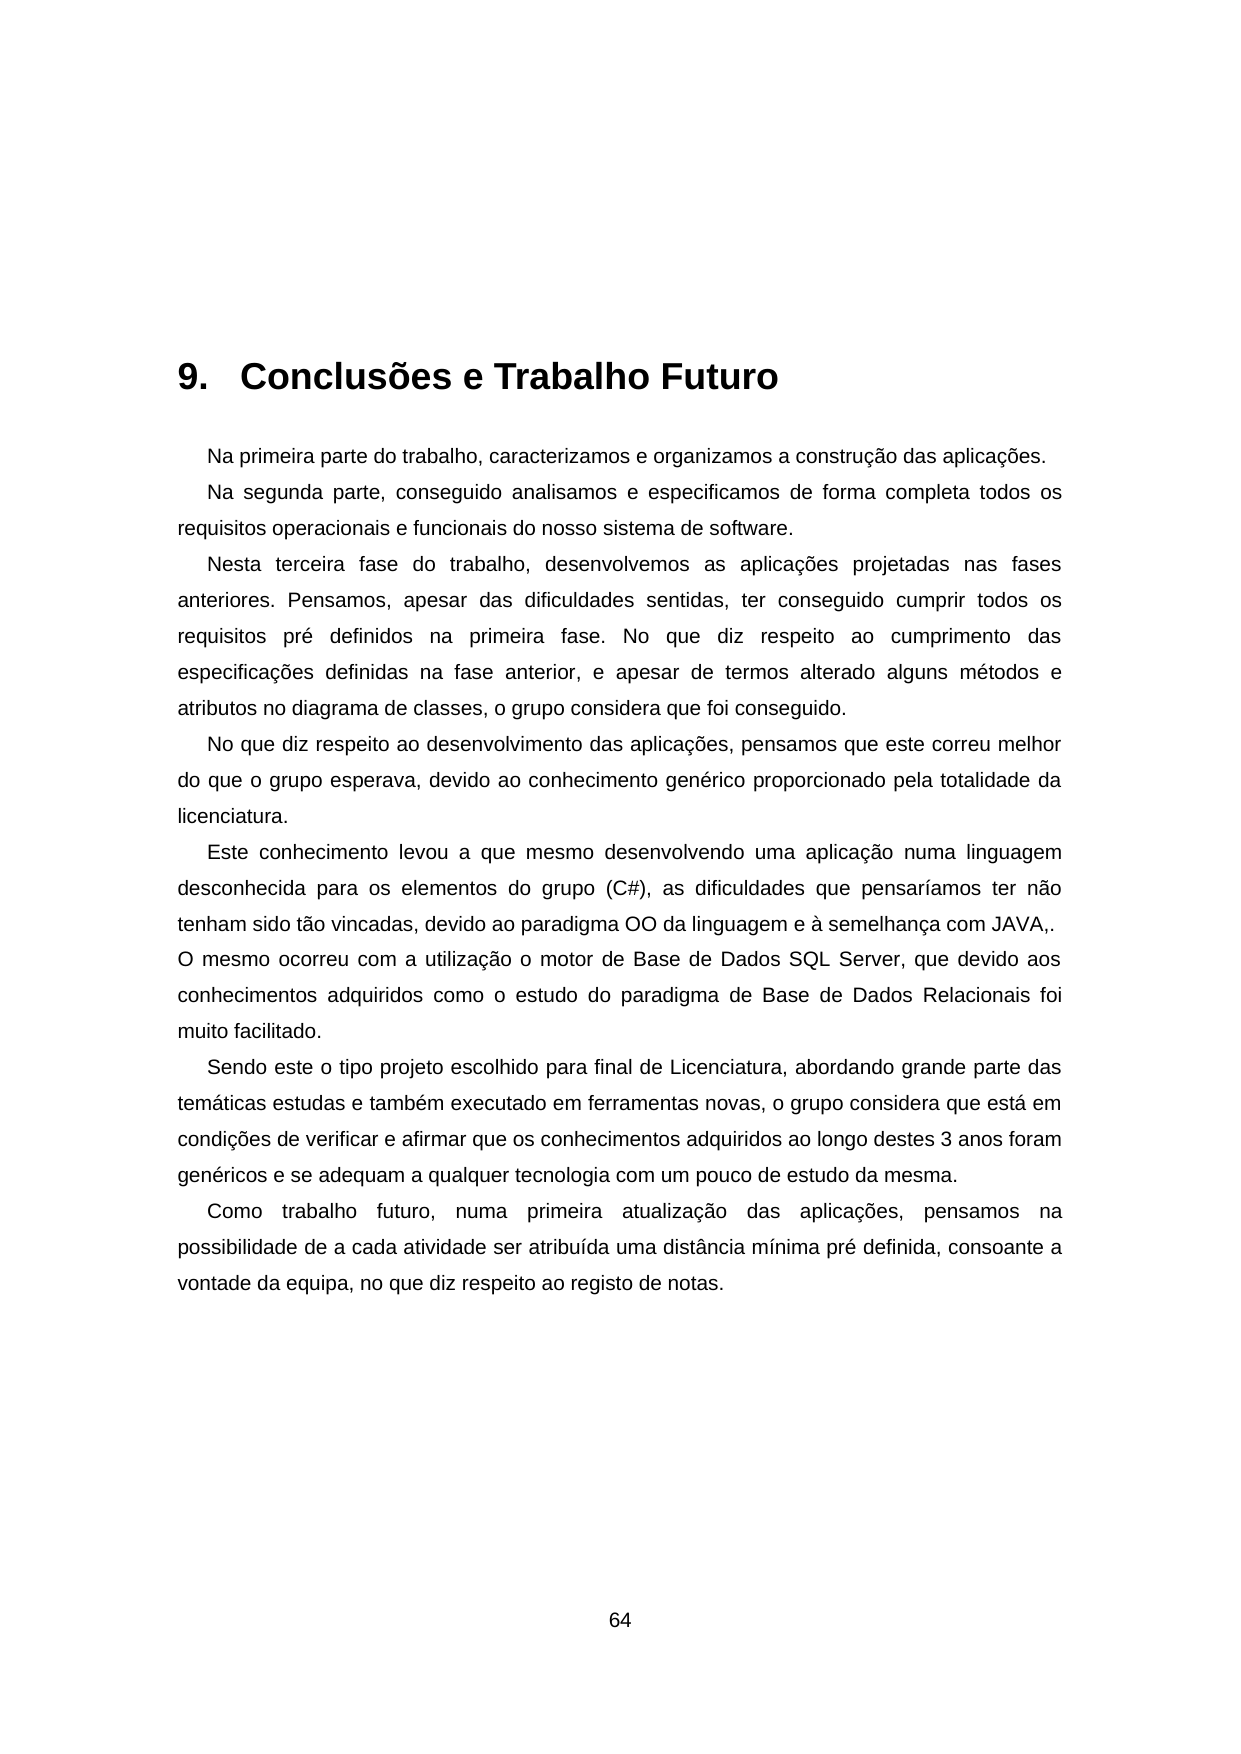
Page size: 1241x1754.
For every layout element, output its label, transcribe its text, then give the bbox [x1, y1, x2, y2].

text Como trabalho futuro, numa primeira atualização das aplicações, pensamos na possibilidade de a cada atividade ser atribuída uma distância mínima pré definida, consoante a vontade da equipa, no que diz respeito ao registo de notas. [177, 1199, 1063, 1295]
text O mesmo ocorreu com a utilização o motor de Base de Dados SQL Server, que devido aos conhecimentos adquiridos como o estudo do paradigma de Base de Dados Relacionais foi muito facilitado. [177, 947, 1063, 1043]
text Na segunda parte, conseguido analisamos e especificamos de forma completa todos os requisitos operacionais e funcionais do nosso sistema de software. [177, 480, 1063, 540]
text Na primeira parte do trabalho, caracterizamos e organizamos a construção das aplicações. [177, 444, 1063, 468]
text Conclusões e Trabalho Futuro [177, 354, 1063, 398]
text Nesta terceira fase do trabalho, desenvolvemos as aplicações projetadas nas fases anteriores. Pensamos, apesar das dificuldades sentidas, ter conseguido cumprir todos os requisitos pré definidos na primeira fase. No que diz respeito ao cumprimento das especificações definidas na fase anterior, e apesar de termos alterado alguns métodos e atributos no diagrama de classes, o grupo considera que foi conseguido. [177, 552, 1063, 720]
text Sendo este o tipo projeto escolhido para final de Licenciatura, abordando grande parte das temáticas estudas e também executado em ferramentas novas, o grupo considera que está em condições de verificar e afirmar que os conhecimentos adquiridos ao longo destes 3 anos foram genéricos e se adequam a qualquer tecnologia com um pouco de estudo da mesma. [177, 1055, 1063, 1187]
text Este conhecimento levou a que mesmo desenvolvendo uma aplicação numa linguagem desconhecida para os elementos do grupo (C#), as dificuldades que pensaríamos ter não tenham sido tão vincadas, devido ao paradigma OO da linguagem e à semelhança com JAVA,. [177, 839, 1063, 935]
text No que diz respeito ao desenvolvimento das aplicações, pensamos que este correu melhor do que o grupo esperava, devido ao conhecimento genérico proporcionado pela totalidade da licenciatura. [177, 732, 1063, 827]
